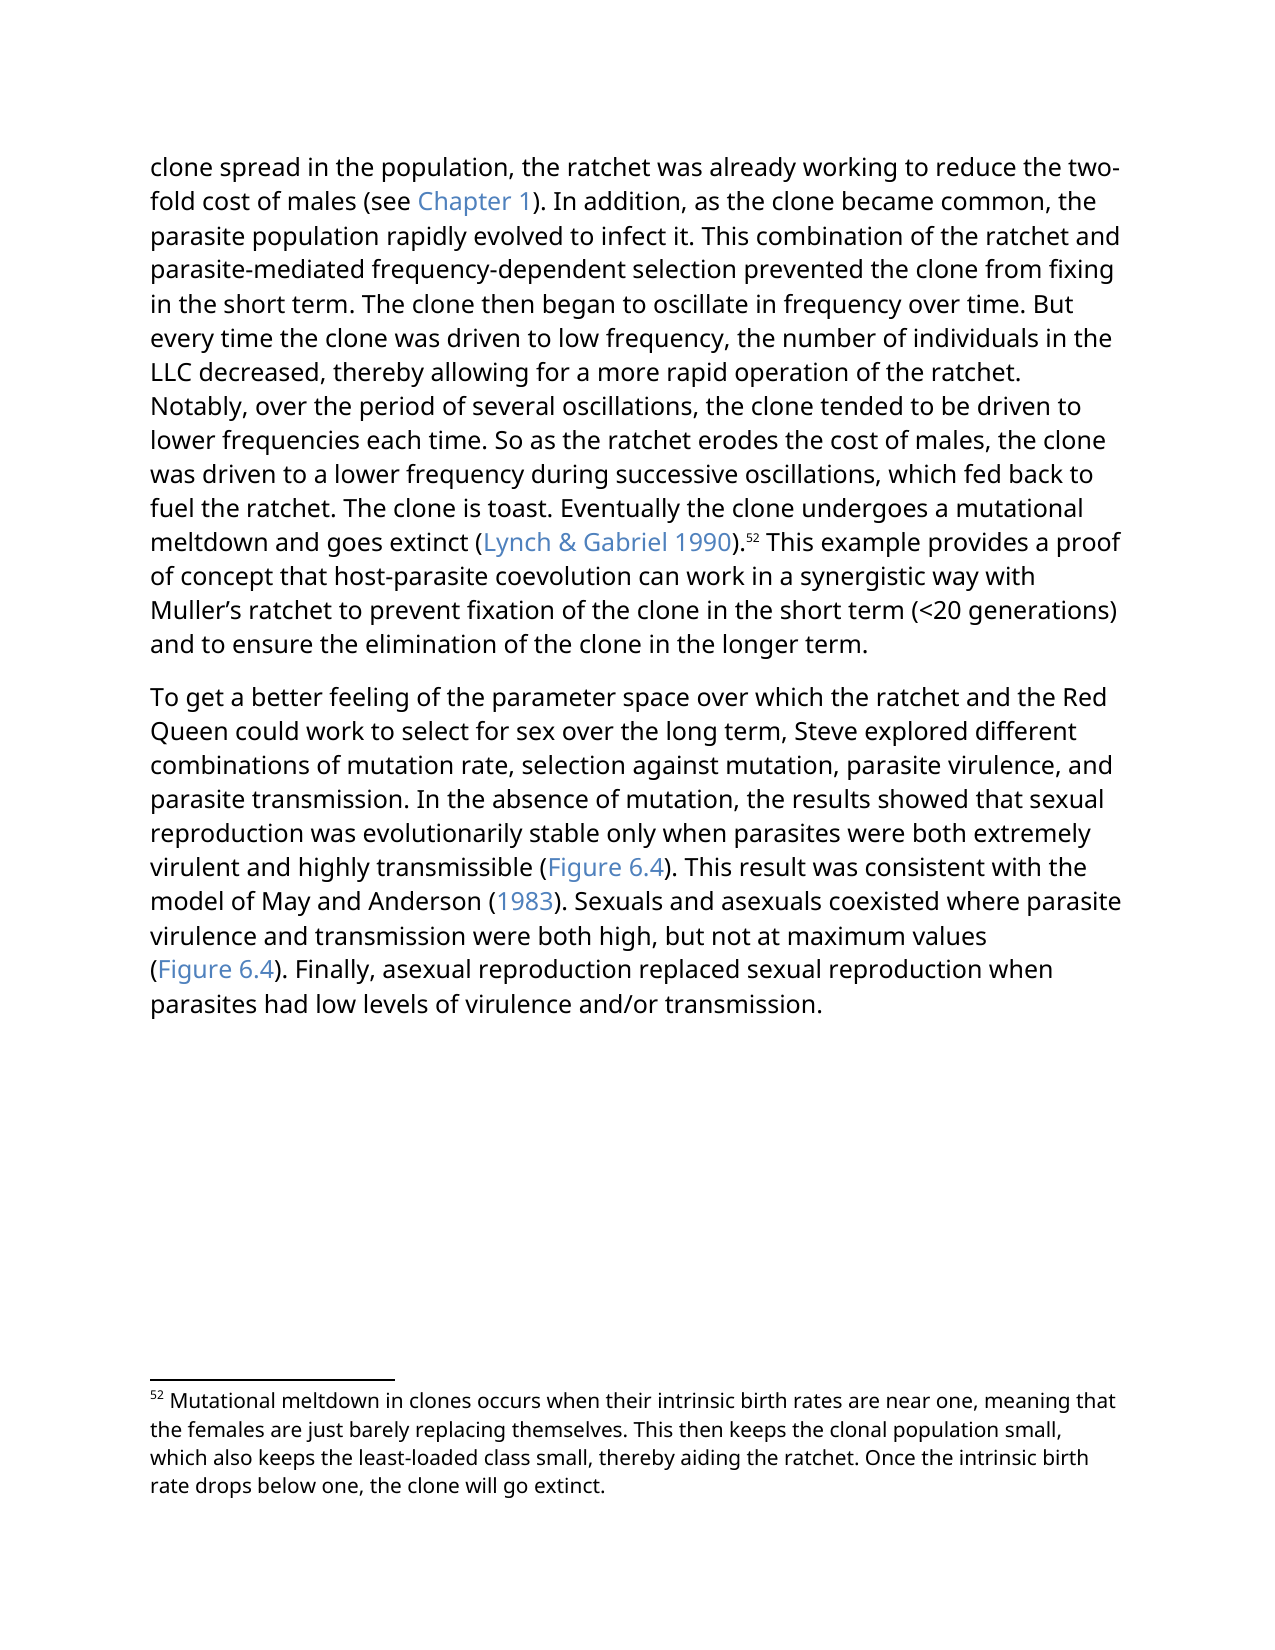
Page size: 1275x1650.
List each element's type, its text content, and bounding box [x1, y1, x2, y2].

text To get a better feeling of the parameter space over which the ratchet and the Red Queen could work to select for sex over the long term, Steve explored different combinations of mutation rate, selection against mutation, parasite virulence, and parasite transmission. In the absence of mutation, the results showed that sexual reproduction was evolutionarily stable only when parasites were both extremely virulent and highly transmissible (Figure 6.4). This result was consistent with the model of May and Anderson (1983). Sexuals and asexuals coexisted where parasite virulence and transmission were both high, but not at maximum values (Figure 6.4). Finally, asexual reproduction replaced sexual reproduction when parasites had low levels of virulence and/or transmission. [150, 680, 1125, 1020]
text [150, 150, 1125, 661]
